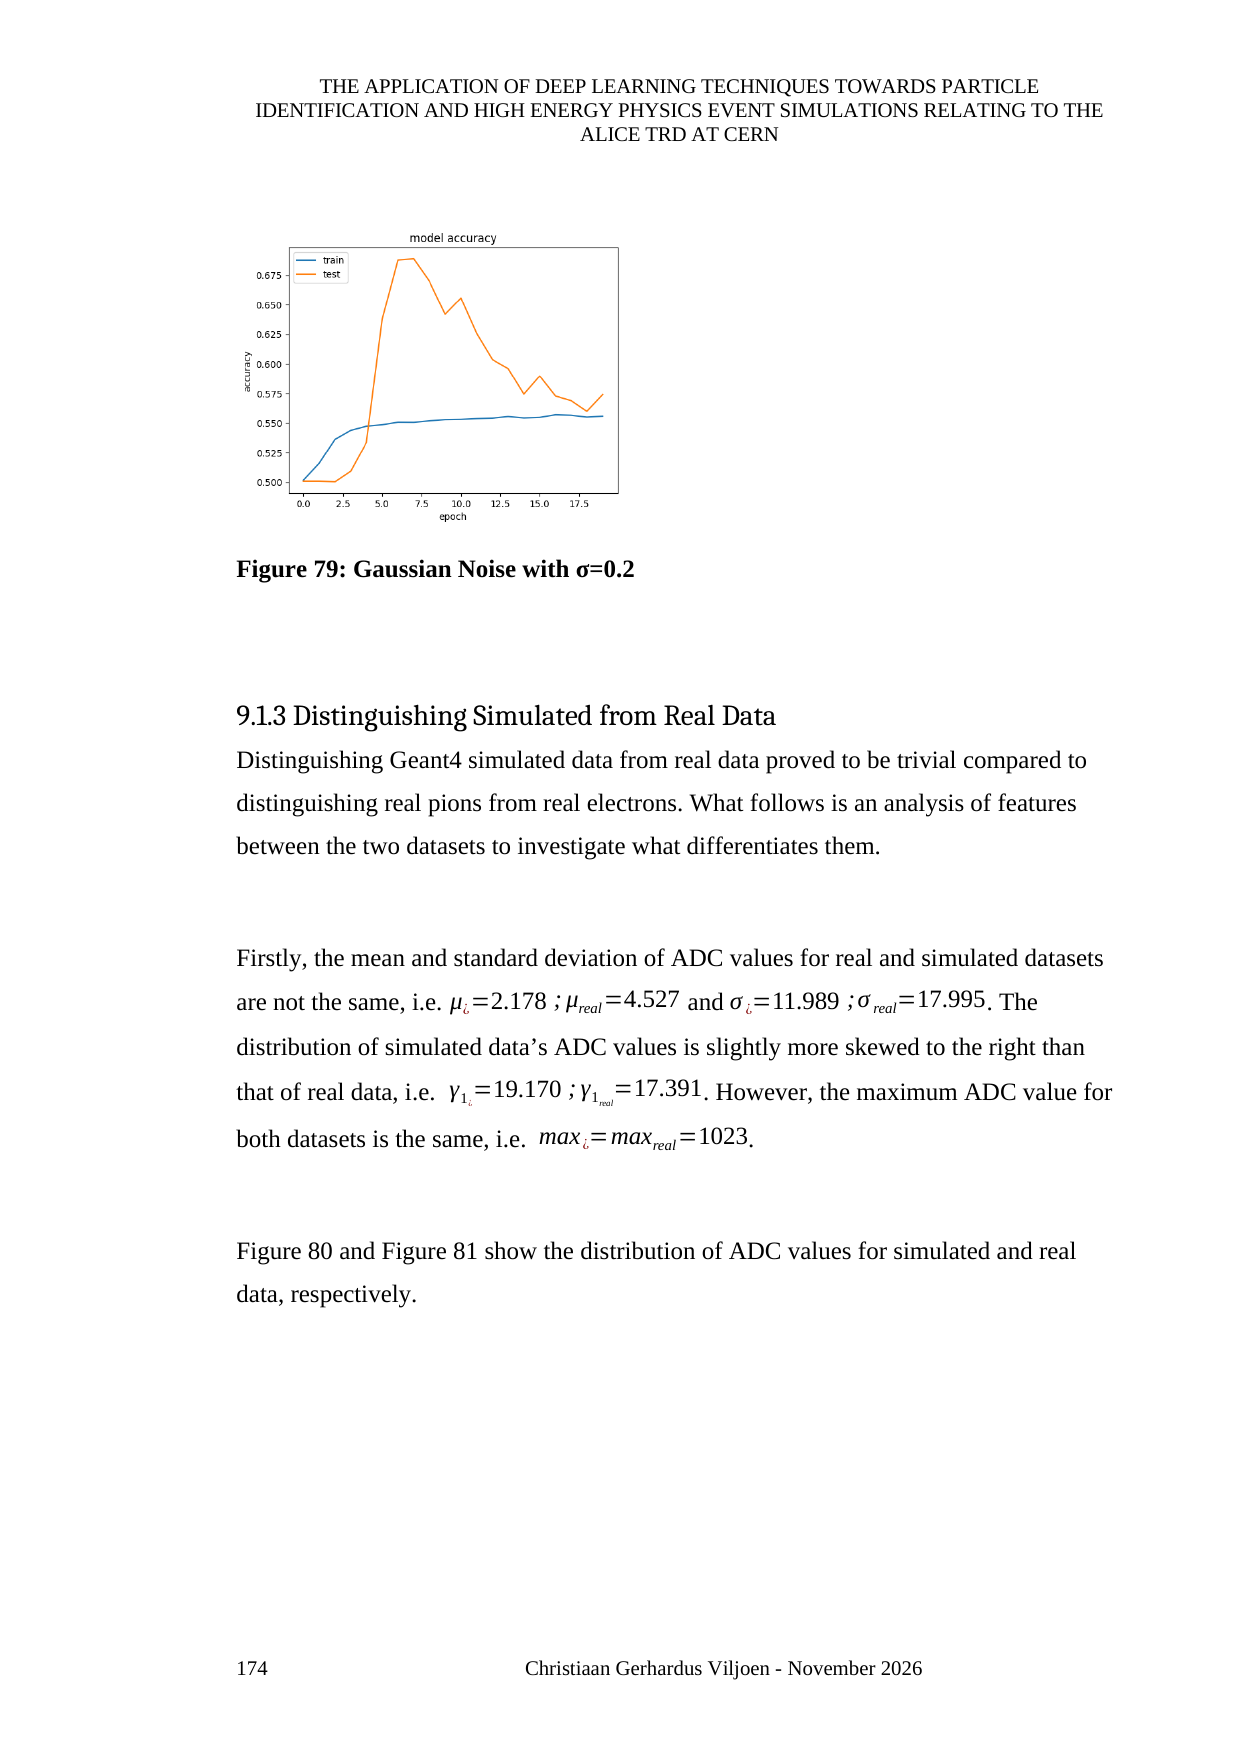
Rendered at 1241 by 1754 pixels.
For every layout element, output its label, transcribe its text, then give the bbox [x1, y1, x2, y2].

text Firstly, the mean and standard deviation of ADC values for real and simulated datasets are not the same, i.e. and . The distribution of simulated data’s ADC values is slightly more skewed to the right than that of real data, i.e. . However, the maximum ADC value for both datasets is the same, i.e. . [236, 943, 1122, 1154]
picture [236, 226, 626, 528]
text Distinguishing Geant4 simulated data from real data proved to be trivial compared to distinguishing real pions from real electrons. What follows is an analysis of features between the two datasets to investigate what differentiates them. [236, 745, 1122, 860]
subtitle Distinguishing Simulated from Real Data [236, 699, 1122, 733]
